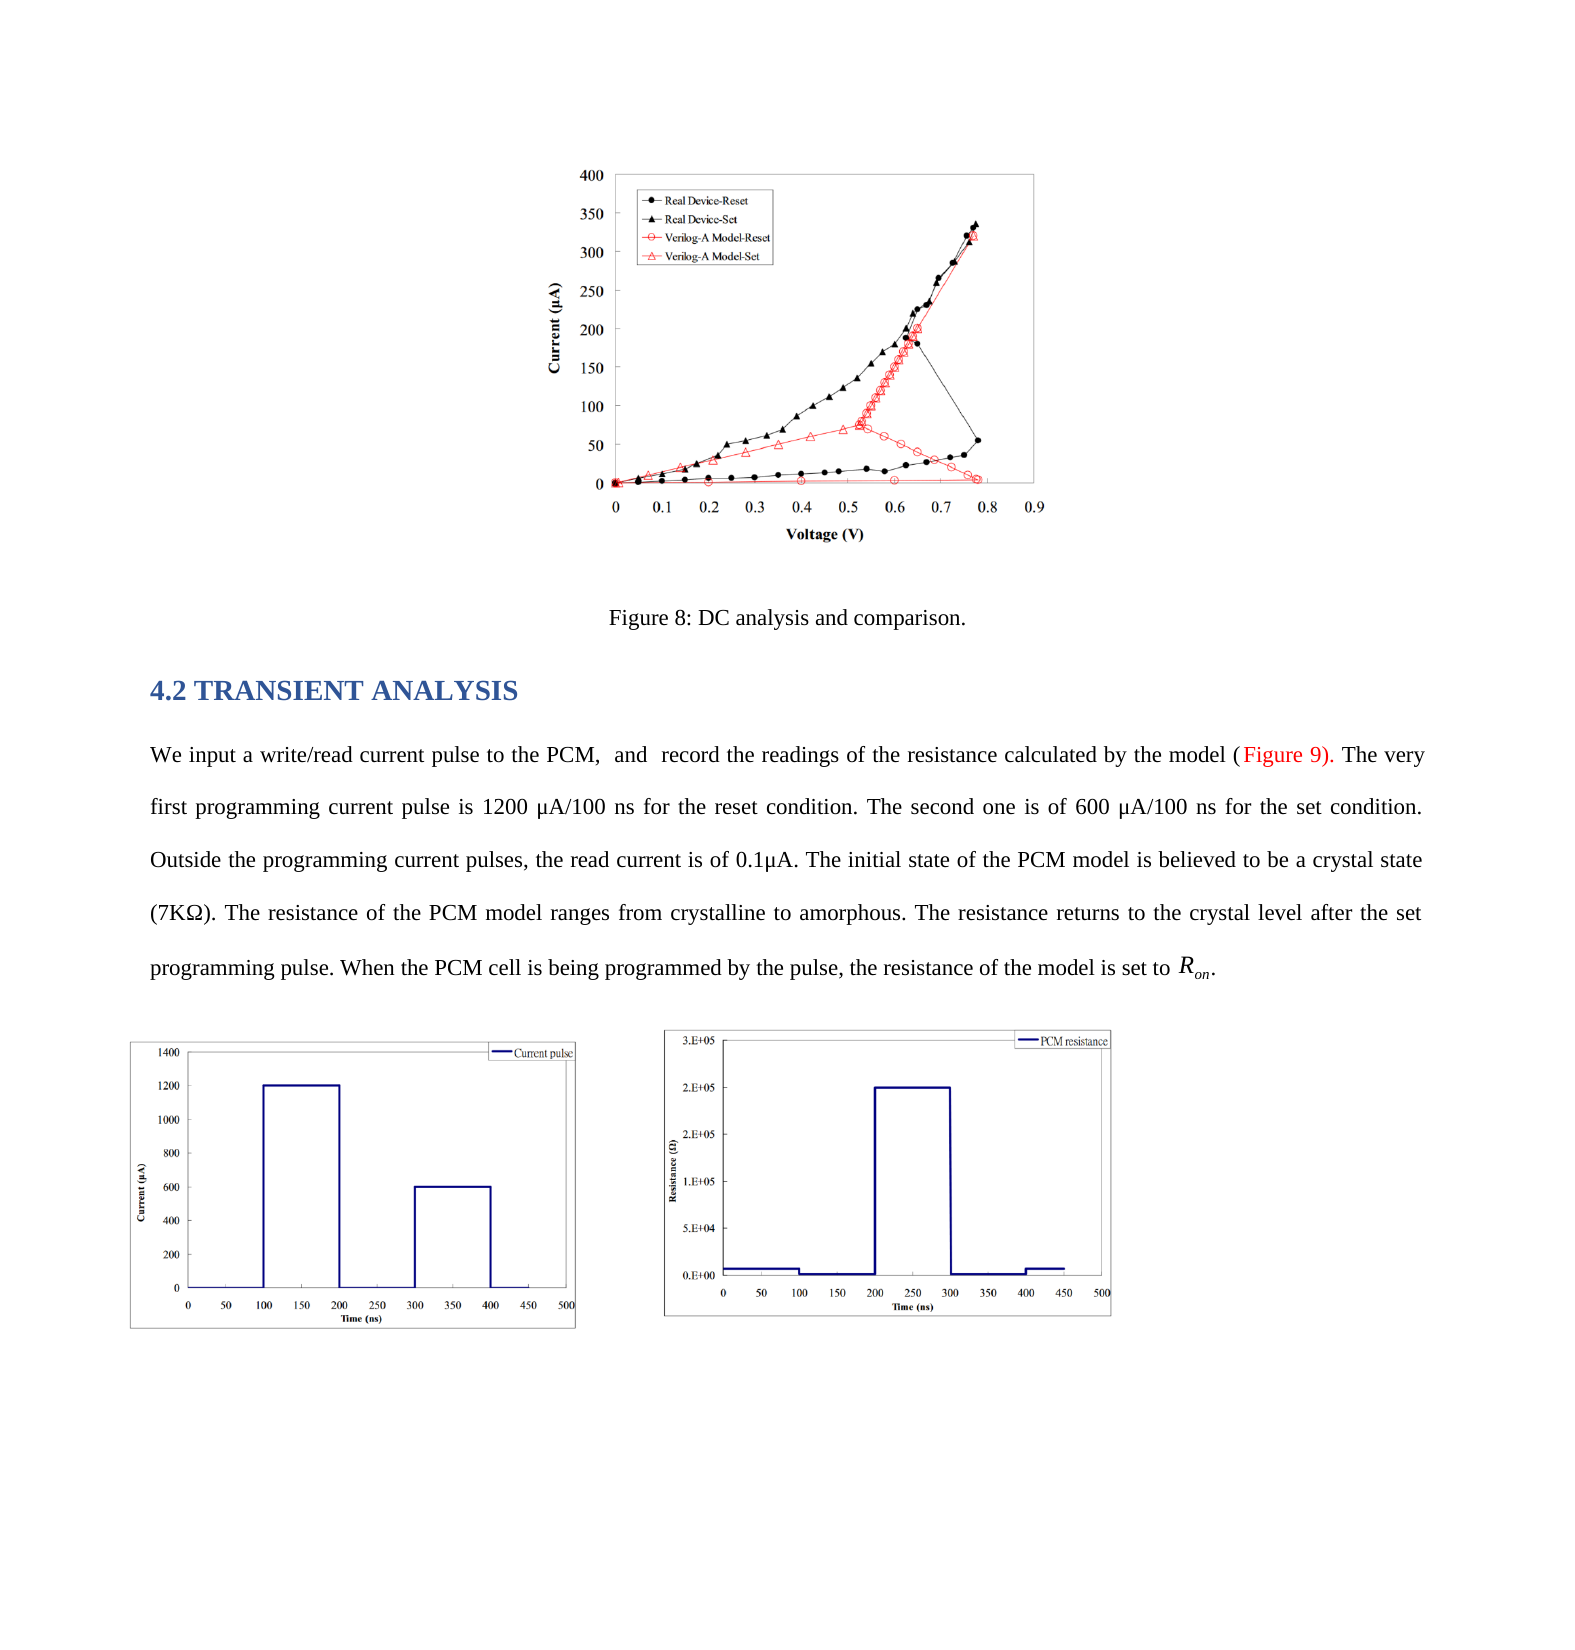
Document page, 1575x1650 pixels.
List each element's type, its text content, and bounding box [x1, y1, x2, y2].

picture [93, 1025, 1154, 1333]
picture [518, 150, 1057, 560]
text We input a write/read current pulse to the PCM, and record the readings of the resistance calculated by the model (Figure 9). The very first programming current pulse is 1200 μA/100 ns for the reset condition. The second one is of 600 μA/100 ns for the set condition. Outside the programming current pulses, the read current is of 0.1μA. The initial state of the PCM model is believed to be a crystal state (7KΩ). The resistance of the PCM model ranges from crystalline to amorphous. The resistance returns to the crystal level after the set programming pulse. When the PCM cell is being programmed by the pulse, the resistance of the model is set to . [150, 741, 1425, 983]
text Figure 8: DC analysis and comparison. [150, 604, 1425, 631]
subtitle 4.2 TRANSIENT ANALYSIS [150, 673, 1425, 707]
